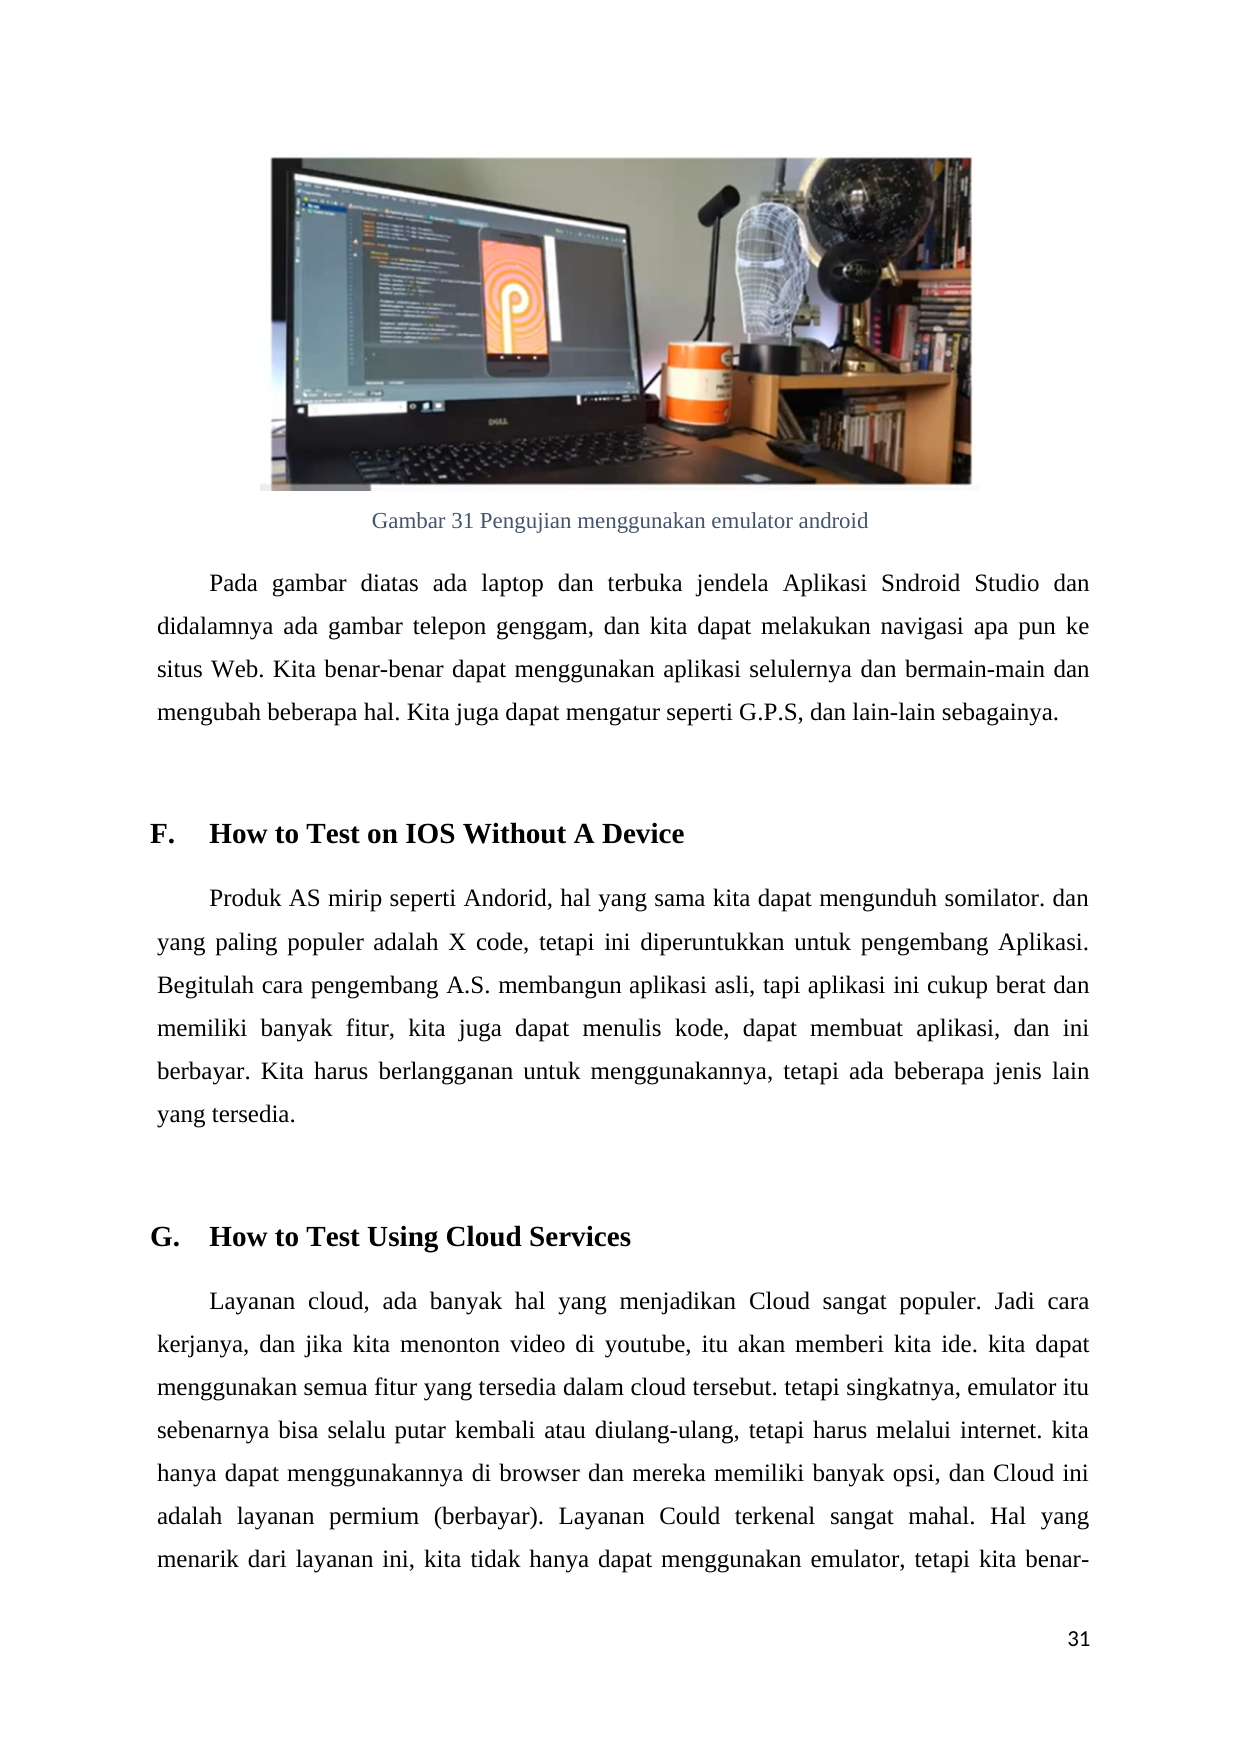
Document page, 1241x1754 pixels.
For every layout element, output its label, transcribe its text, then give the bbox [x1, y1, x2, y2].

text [157, 1286, 1090, 1573]
text Produk AS mirip seperti Andorid, hal yang sama kita dapat mengunduh somilator. dan yang paling populer adalah X code, tetapi ini diperuntukkan untuk pengembang Aplikasi. Begitulah cara pengembang A.S. membangun aplikasi asli, tapi aplikasi ini cukup berat dan memiliki banyak fitur, kita juga dapat menulis kode, dapat membuat aplikasi, dan ini berbayar. Kita harus berlangganan untuk menggunakannya, tetapi ada beberapa jenis lain yang tersedia. [157, 883, 1090, 1128]
text Gambar 31 Pengujian menggunakan emulator android [150, 507, 1090, 534]
list How to Test on IOS Without A Device [150, 817, 1090, 850]
list How to Test Using Cloud Services [150, 1219, 1090, 1252]
text Pada gambar diatas ada laptop dan terbuka jendela Aplikasi Sndroid Studio dan didalamnya ada gambar telepon genggam, dan kita dapat melakukan navigasi apa pun ke situs Web. Kita benar-benar dapat menggunakan aplikasi selulernya dan bermain-main dan mengubah beberapa hal. Kita juga dapat mengatur seperti G.P.S, dan lain-lain sebagainya. [157, 568, 1090, 726]
picture [260, 150, 980, 491]
